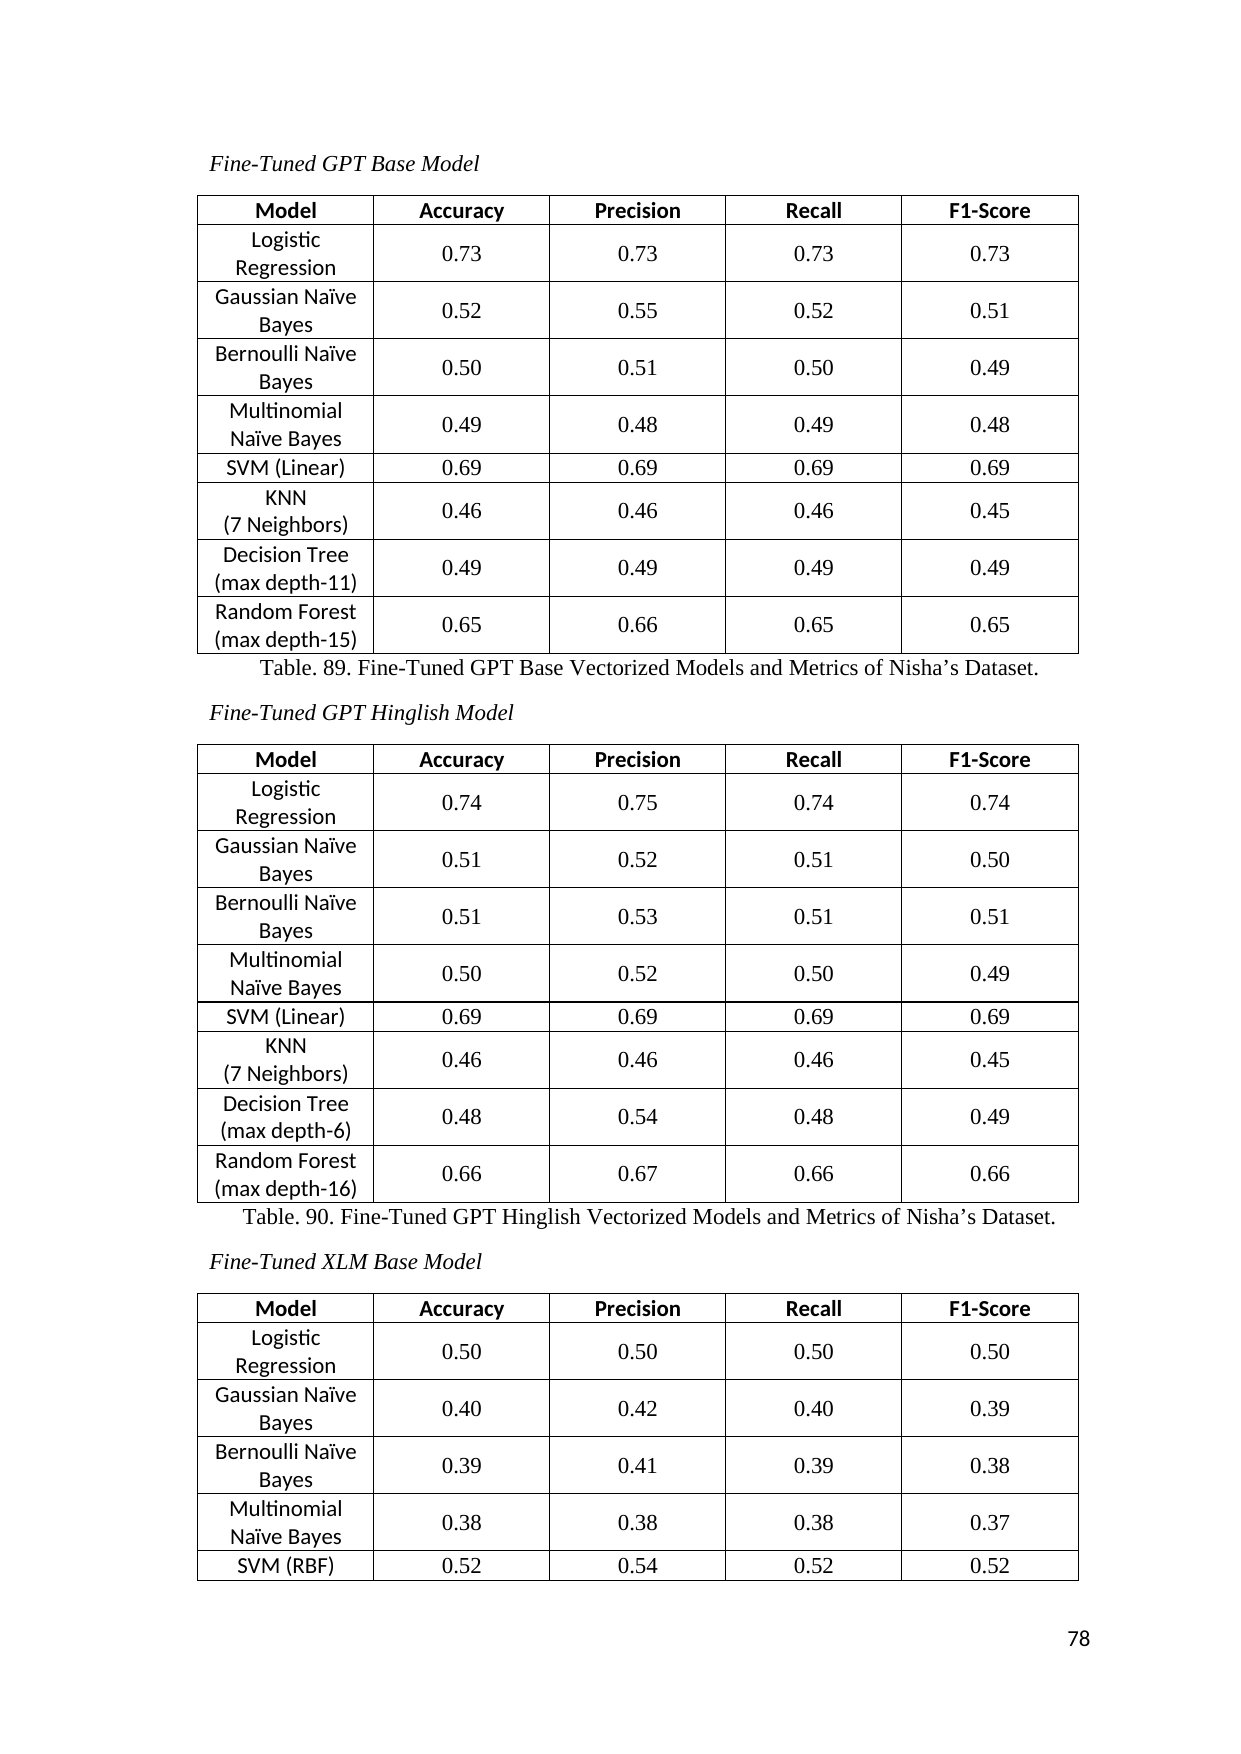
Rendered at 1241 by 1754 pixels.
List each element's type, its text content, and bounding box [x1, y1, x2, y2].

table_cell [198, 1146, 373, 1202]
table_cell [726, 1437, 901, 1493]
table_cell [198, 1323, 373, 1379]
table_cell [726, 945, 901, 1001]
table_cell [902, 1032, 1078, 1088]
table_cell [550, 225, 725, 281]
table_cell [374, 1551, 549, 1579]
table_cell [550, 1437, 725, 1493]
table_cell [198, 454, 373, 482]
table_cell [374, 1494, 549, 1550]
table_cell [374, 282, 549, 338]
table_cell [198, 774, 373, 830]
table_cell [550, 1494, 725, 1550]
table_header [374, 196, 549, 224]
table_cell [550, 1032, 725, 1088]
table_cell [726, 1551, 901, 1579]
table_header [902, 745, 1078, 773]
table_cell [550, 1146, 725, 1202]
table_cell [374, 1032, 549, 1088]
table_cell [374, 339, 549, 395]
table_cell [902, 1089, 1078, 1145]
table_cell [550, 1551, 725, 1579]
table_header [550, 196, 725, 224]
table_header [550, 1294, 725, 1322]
text Table. 90. Fine-Tuned GPT Hinglish Vectorized Models and Metrics of Nisha’s Dataset. [209, 1203, 1090, 1229]
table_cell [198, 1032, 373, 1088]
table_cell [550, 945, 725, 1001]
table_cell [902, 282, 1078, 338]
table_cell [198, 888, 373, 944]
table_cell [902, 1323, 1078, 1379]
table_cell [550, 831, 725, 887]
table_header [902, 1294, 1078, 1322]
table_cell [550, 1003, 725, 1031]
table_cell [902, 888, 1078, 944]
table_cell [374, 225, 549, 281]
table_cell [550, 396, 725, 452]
text Fine-Tuned GPT Base Model [209, 150, 1090, 176]
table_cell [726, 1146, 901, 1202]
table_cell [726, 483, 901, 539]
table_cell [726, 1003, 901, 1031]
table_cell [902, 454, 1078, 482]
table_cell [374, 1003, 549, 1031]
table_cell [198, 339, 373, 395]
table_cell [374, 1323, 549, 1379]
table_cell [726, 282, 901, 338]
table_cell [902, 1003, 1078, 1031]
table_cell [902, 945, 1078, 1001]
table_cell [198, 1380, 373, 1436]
text Table. 89. Fine-Tuned GPT Base Vectorized Models and Metrics of Nisha’s Dataset. [209, 654, 1090, 680]
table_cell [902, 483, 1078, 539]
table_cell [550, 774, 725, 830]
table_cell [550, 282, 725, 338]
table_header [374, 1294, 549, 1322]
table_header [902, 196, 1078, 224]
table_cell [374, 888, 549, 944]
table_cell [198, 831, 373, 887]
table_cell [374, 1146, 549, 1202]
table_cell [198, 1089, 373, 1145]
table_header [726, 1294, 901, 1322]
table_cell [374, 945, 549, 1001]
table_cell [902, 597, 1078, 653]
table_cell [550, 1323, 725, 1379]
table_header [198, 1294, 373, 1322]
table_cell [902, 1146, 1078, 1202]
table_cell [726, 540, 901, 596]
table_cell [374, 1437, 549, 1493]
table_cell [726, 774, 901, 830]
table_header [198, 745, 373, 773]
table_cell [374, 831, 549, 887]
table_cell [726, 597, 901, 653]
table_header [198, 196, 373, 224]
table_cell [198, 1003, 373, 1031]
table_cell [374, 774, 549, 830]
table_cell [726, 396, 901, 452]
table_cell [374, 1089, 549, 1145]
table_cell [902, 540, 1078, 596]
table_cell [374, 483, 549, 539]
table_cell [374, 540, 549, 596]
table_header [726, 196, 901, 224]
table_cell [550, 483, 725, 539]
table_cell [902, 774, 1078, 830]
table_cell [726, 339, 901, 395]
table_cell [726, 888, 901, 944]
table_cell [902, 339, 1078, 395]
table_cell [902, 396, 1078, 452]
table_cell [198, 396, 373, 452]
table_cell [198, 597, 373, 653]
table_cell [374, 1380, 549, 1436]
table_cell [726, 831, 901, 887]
text Fine-Tuned GPT Hinglish Model [209, 699, 1090, 725]
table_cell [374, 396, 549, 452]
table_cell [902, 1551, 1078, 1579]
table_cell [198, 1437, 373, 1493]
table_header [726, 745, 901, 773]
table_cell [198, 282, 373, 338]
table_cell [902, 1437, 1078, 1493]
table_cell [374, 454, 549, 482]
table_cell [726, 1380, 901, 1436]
text Fine-Tuned XLM Base Model [209, 1248, 1090, 1274]
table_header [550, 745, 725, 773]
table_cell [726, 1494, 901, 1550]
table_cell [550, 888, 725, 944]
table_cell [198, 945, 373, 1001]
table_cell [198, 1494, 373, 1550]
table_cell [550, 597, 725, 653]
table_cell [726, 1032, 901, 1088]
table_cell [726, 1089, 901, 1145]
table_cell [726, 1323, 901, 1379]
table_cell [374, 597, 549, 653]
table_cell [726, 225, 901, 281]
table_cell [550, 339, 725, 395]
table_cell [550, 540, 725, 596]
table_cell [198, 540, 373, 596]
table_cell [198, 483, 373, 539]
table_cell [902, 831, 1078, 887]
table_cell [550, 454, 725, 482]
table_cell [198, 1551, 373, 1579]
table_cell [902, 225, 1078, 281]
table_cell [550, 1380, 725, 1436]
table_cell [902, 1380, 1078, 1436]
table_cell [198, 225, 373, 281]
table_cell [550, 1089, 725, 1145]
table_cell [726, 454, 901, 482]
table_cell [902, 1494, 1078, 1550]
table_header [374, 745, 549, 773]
